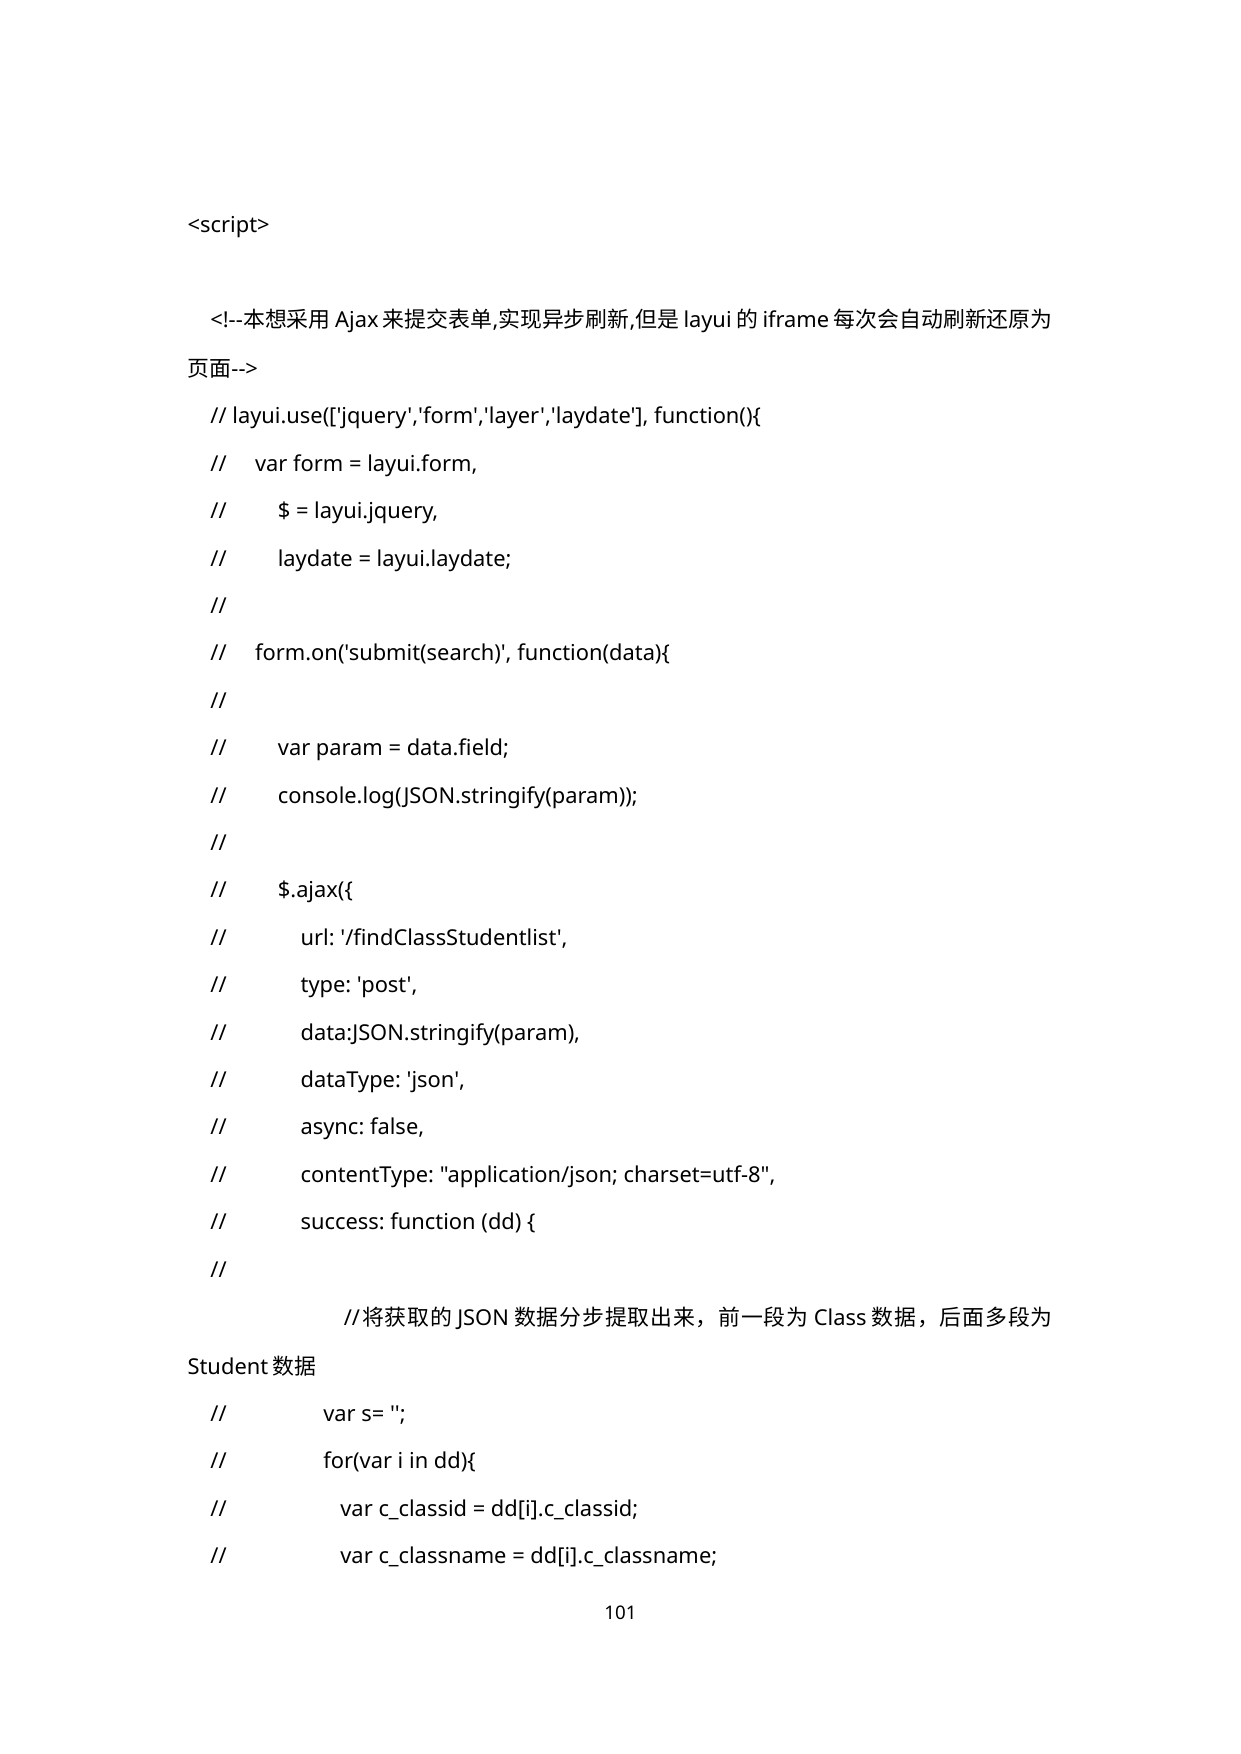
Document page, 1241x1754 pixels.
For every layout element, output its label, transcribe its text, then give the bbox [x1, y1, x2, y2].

text <!--本想采用Ajax来提交表单,实现异步刷新,但是layui的iframe每次会自动刷新还原为页面--> [187, 302, 1053, 383]
text // [187, 589, 1053, 621]
text // [187, 1252, 1053, 1285]
text // var form = layui.form, [187, 446, 1053, 479]
text // dataType: 'json', [187, 1063, 1053, 1095]
text // [187, 826, 1053, 858]
text //将获取的JSON数据分步提取出来，前一段为Class数据，后面多段为Student数据 [187, 1299, 1053, 1381]
text // for(var i in dd){ [187, 1444, 1053, 1477]
text // $.ajax({ [187, 873, 1053, 906]
text // success: function (dd) { [187, 1205, 1053, 1237]
text // data:JSON.stringify(param), [187, 1015, 1053, 1048]
text // laydate = layui.laydate; [187, 541, 1053, 574]
text // var c_classname = dd[i].c_classname; [187, 1539, 1053, 1571]
text // var param = data.field; [187, 731, 1053, 763]
text // $ = layui.jquery, [187, 494, 1053, 526]
text // type: 'post', [187, 968, 1053, 1000]
text <script> [187, 207, 1053, 240]
text // [187, 683, 1053, 716]
text // async: false, [187, 1110, 1053, 1142]
text // url: '/findClassStudentlist', [187, 920, 1053, 953]
text // var c_classid = dd[i].c_classid; [187, 1491, 1053, 1524]
text // console.log(JSON.stringify(param)); [187, 778, 1053, 811]
text // form.on('submit(search)', function(data){ [187, 636, 1053, 668]
text // contentType: "application/json; charset=utf-8", [187, 1157, 1053, 1190]
text // var s= ''; [187, 1397, 1053, 1429]
text // layui.use(['jquery','form','layer','laydate'], function(){ [187, 399, 1053, 432]
